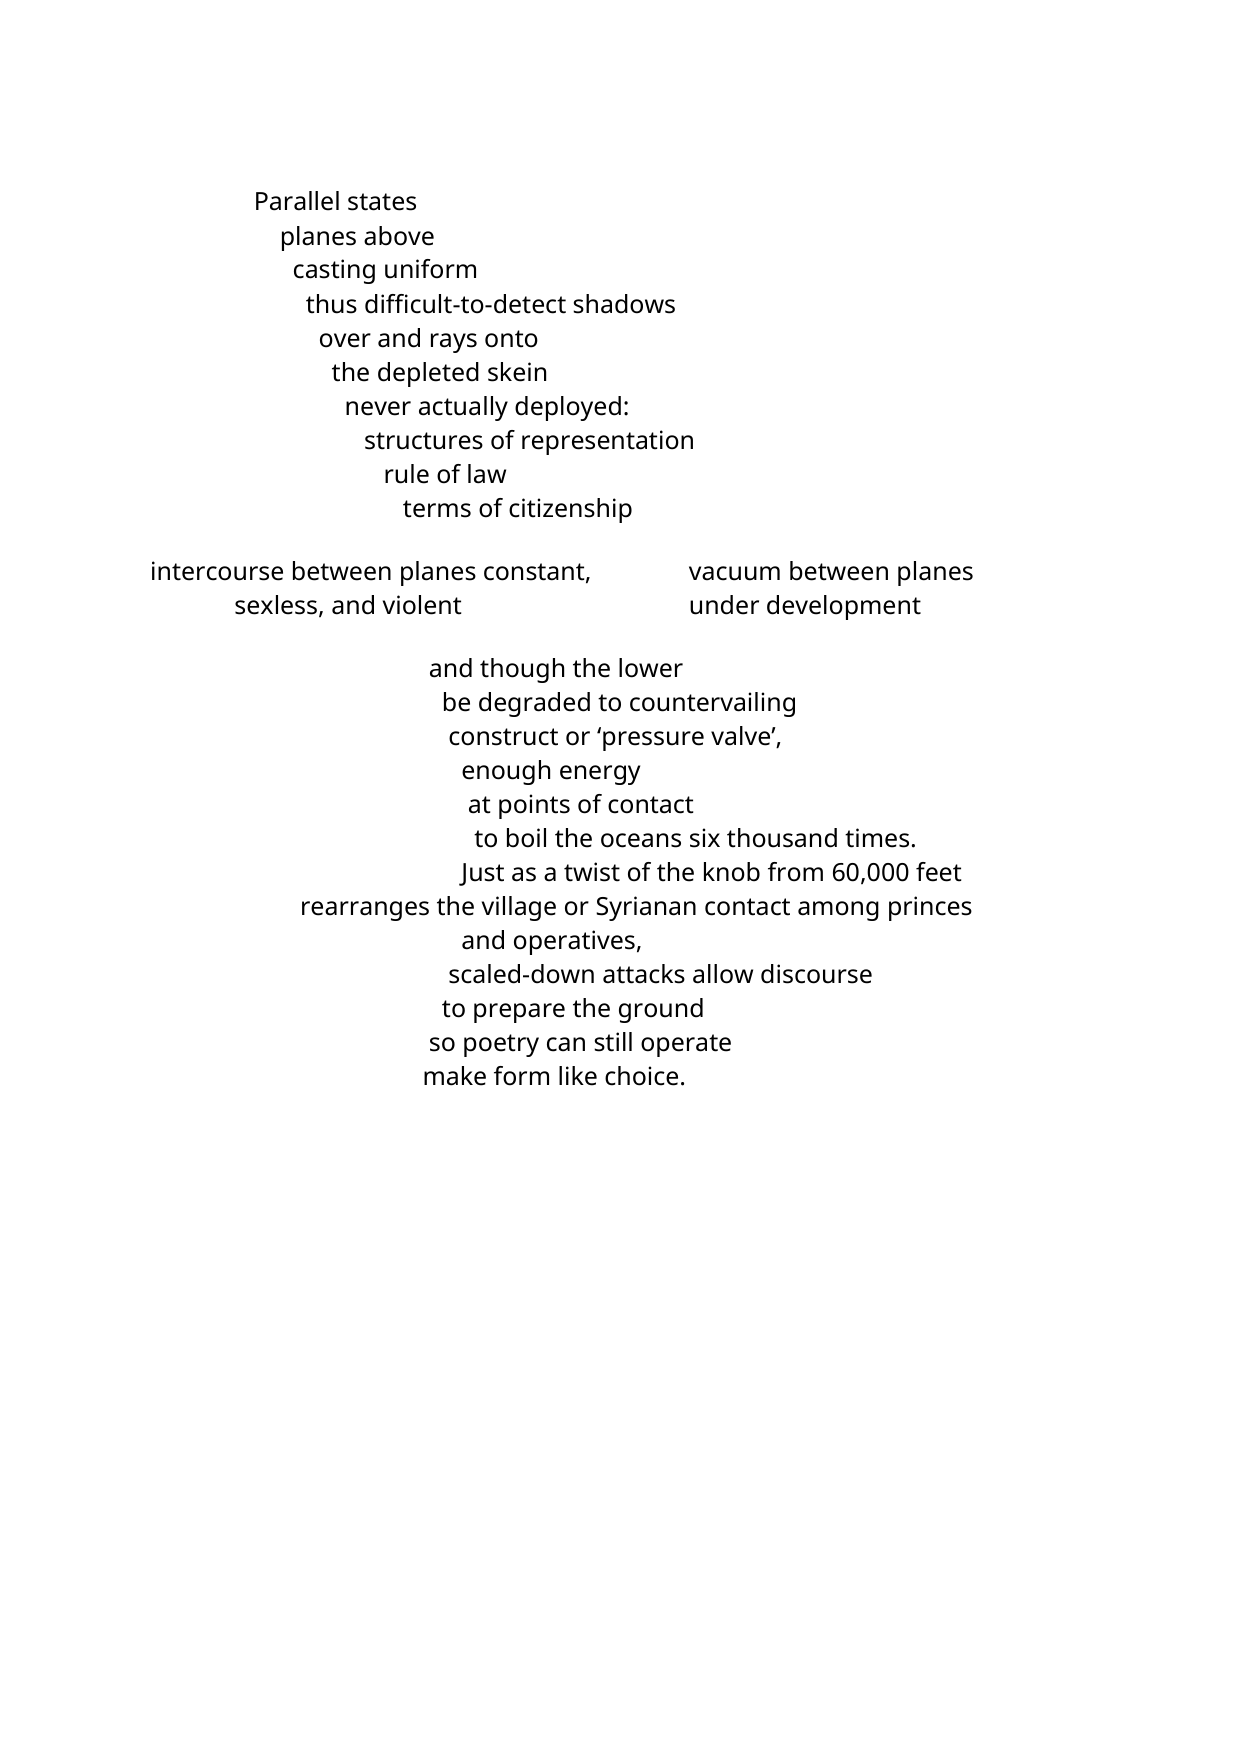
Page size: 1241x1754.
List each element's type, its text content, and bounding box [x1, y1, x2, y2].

text structures of representation [150, 422, 1090, 457]
text rearranges the village or Syrianan contact among princes [150, 889, 1090, 923]
text to boil the oceans six thousand times. [150, 821, 1090, 855]
text never actually deployed: [150, 388, 1090, 422]
text enough energy [150, 752, 1090, 787]
text at points of contact [150, 787, 1090, 821]
text and operatives, [150, 923, 1090, 957]
text casting uniform [150, 252, 1090, 286]
text thus difficult-to-detect shadows [150, 286, 1090, 320]
text to prepare the ground [150, 991, 1090, 1025]
text and though the lower [150, 650, 1090, 684]
text be degraded to countervailing [150, 684, 1090, 718]
text Just as a twist of the knob from 60,000 feet [150, 855, 1090, 889]
text construct or ‘pressure valve’, [150, 718, 1090, 752]
text Parallel states [150, 184, 1090, 218]
text planes above [150, 218, 1090, 252]
text the depleted skein [150, 354, 1090, 388]
text terms of citizenship [150, 491, 1090, 525]
text make form like choice. [150, 1059, 1090, 1093]
text sexless, and violent under development [150, 587, 1090, 622]
text rule of law [150, 457, 1090, 491]
text over and rays onto [150, 320, 1090, 354]
text scaled-down attacks allow discourse [150, 957, 1090, 991]
text intercourse between planes constant, vacuum between planes [150, 553, 1090, 587]
text so poetry can still operate [150, 1025, 1090, 1059]
